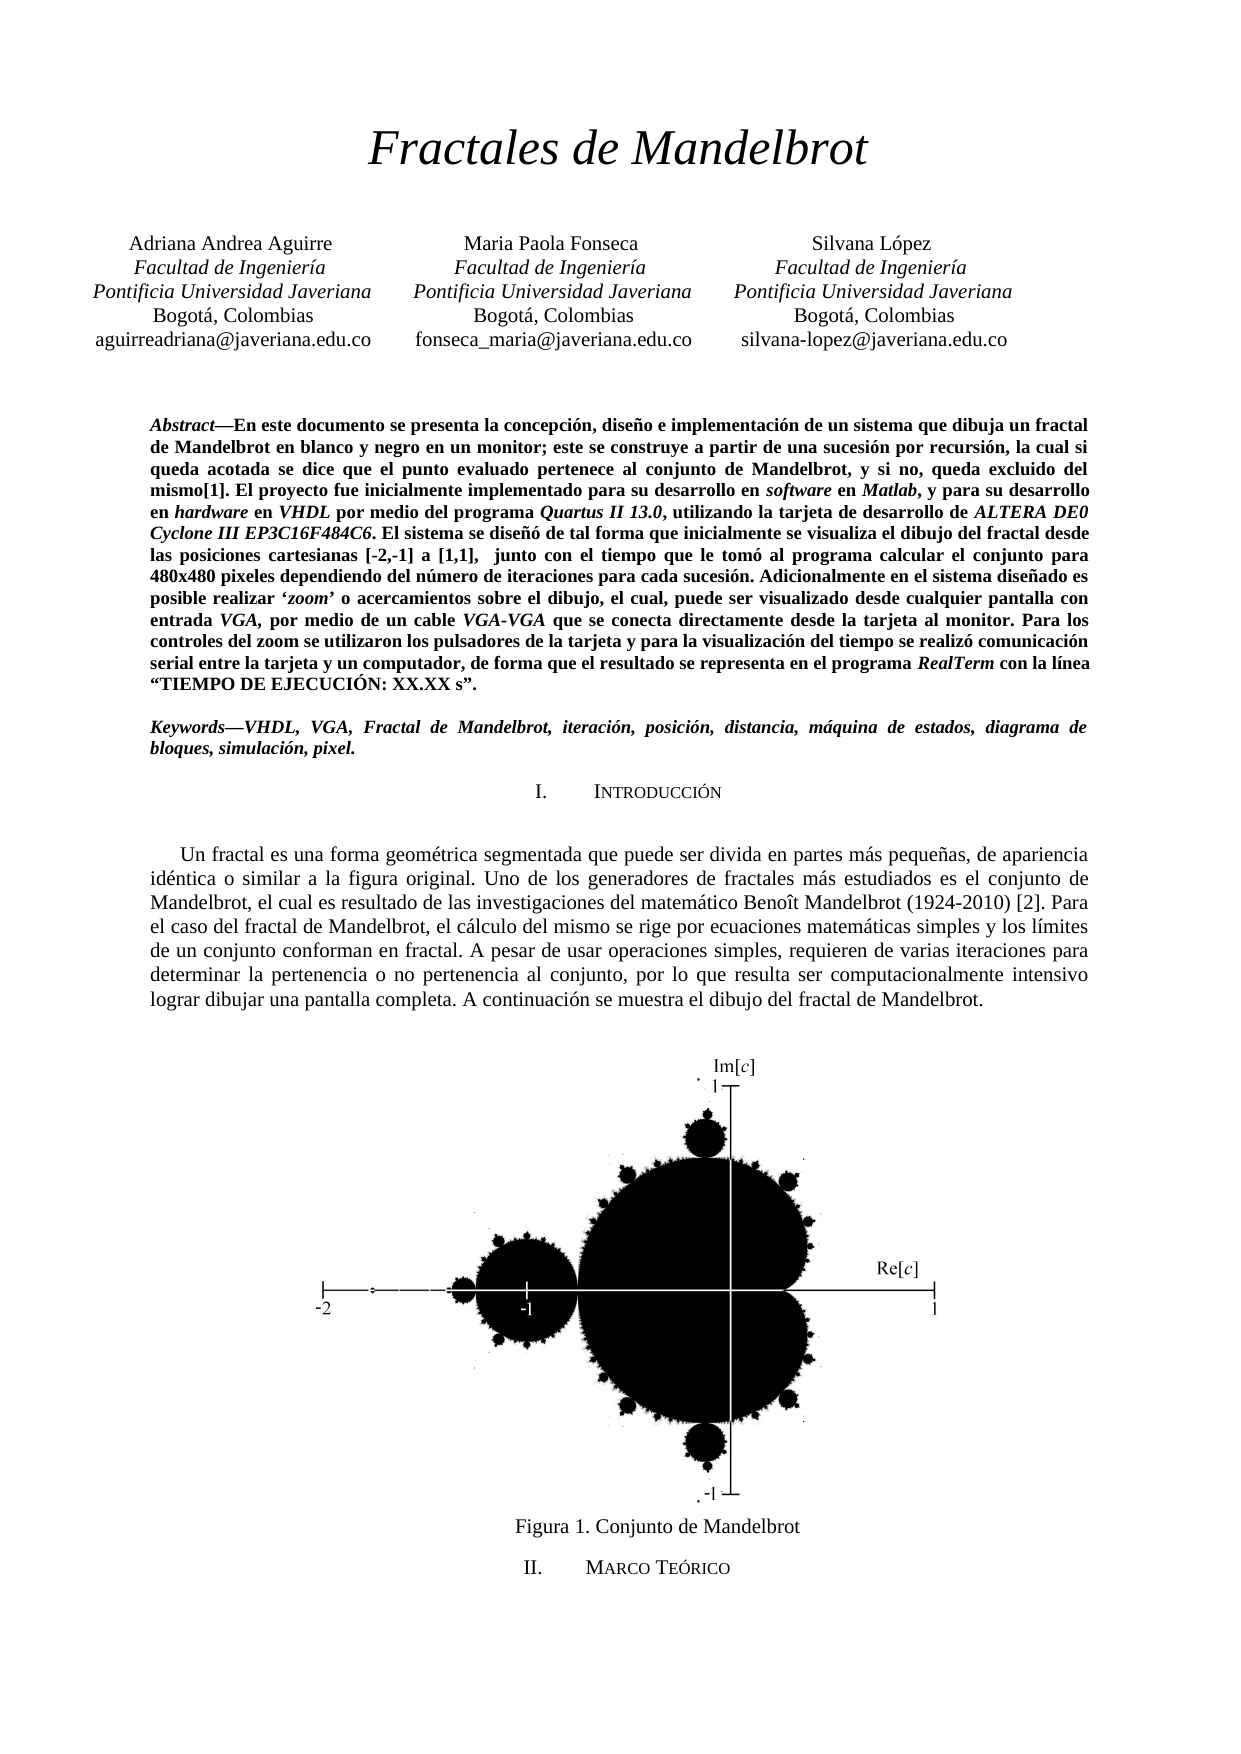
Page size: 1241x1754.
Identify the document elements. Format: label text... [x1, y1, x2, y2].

subtitle Marco Teórico [150, 1555, 1090, 1579]
text Silvana López Facultad de Ingeniería Pontificia Universidad Javeriana Bogotá, Colombias silvana-lopez@javeriana.edu.co [780, 231, 1090, 351]
text Abstract—En este documento se presenta la concepción, diseño e implementación de un sistema que dibuja un fractal de Mandelbrot en blanco y negro en un monitor; este se construye a partir de una sucesión por recursión, la cual si queda acotada se dice que el punto evaluado pertenece al conjunto de Mandelbrot, y si no, queda excluido del mismo[1]. El proyecto fue inicialmente implementado para su desarrollo en software en Matlab, y para su desarrollo en hardware en VHDL por medio del programa Quartus II 13.0, utilizando la tarjeta de desarrollo de ALTERA DE0 Cyclone III EP3C16F484C6. El sistema se diseñó de tal forma que inicialmente se visualiza el dibujo del fractal desde las posiciones cartesianas [-2,-1] a [1,1], junto con el tiempo que le tomó al programa calcular el conjunto para 480x480 pixeles dependiendo del número de iteraciones para cada sucesión. Adicionalmente en el sistema diseñado es posible realizar ‘zoom’ o acercamientos sobre el dibujo, el cual, puede ser visualizado desde cualquier pantalla con entrada VGA, por medio de un cable VGA-VGA que se conecta directamente desde la tarjeta al monitor. Para los controles del zoom se utilizaron los pulsadores de la tarjeta y para la visualización del tiempo se realizó comunicación serial entre la tarjeta y un computador, de forma que el resultado se representa en el programa RealTerm con la línea “TIEMPO DE EJECUCIÓN: XX.XX s”. [150, 414, 1090, 695]
text Un fractal es una forma geométrica segmentada que puede ser divida en partes más pequeñas, de apariencia idéntica o similar a la figura original. Uno de los generadores de fractales más estudiados es el conjunto de Mandelbrot, el cual es resultado de las investigaciones del matemático Benoît Mandelbrot (1924-2010) [2]. Para el caso del fractal de Mandelbrot, el cálculo del mismo se rige por ecuaciones matemáticas simples y los límites de un conjunto conforman en fractal. A pesar de usar operaciones simples, requieren de varias iteraciones para determinar la pertenencia o no pertenencia al conjunto, por lo que resulta ser computacionalmente intensivo lograr dibujar una pantalla completa. A continuación se muestra el dibujo del fractal de Mandelbrot. [150, 842, 1090, 1011]
picture [316, 1059, 937, 1515]
subtitle Introducción [150, 779, 1090, 803]
text Fractales de Mandelbrot [150, 118, 1090, 176]
text Adriana Andrea Aguirre Facultad de Ingeniería Pontificia Universidad Javeriana Bogotá, Colombias aguirreadriana@javeriana.edu.co [17, 231, 449, 351]
text Keywords—VHDL, VGA, Fractal de Mandelbrot, iteración, posición, distancia, máquina de estados, diagrama de bloques, simulación, pixel. [150, 716, 1090, 759]
text Maria Paola Fonseca Facultad de Ingeniería Pontificia Universidad Javeriana Bogotá, Colombias fonseca_maria@javeriana.edu.co [460, 231, 769, 351]
